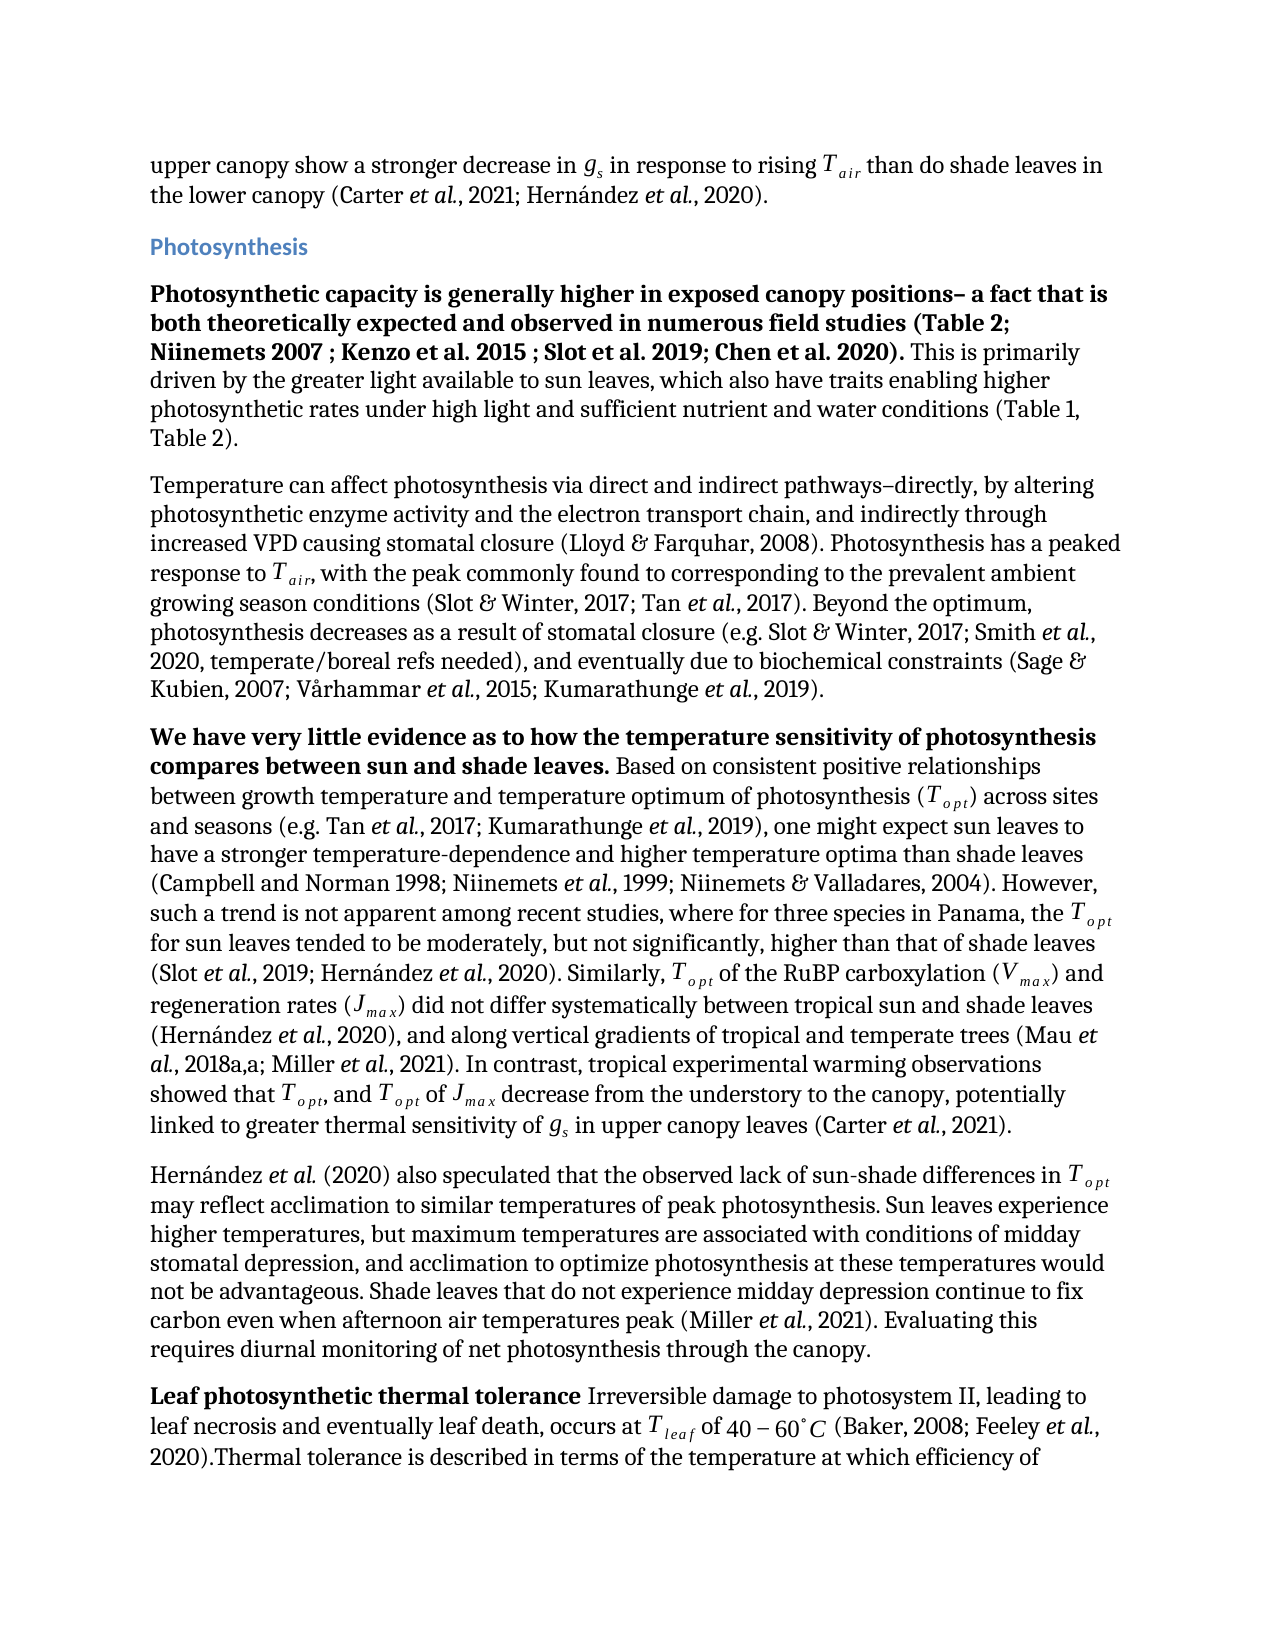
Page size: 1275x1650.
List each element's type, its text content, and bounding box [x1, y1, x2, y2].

text Hernández et al. (2020) also speculated that the observed lack of sun-shade differences in may reflect acclimation to similar temperatures of peak photosynthesis. Sun leaves experience higher temperatures, but maximum temperatures are associated with conditions of midday stomatal depression, and acclimation to optimize photosynthesis at these temperatures would not be advantageous. Shade leaves that do not experience midday depression continue to fix carbon even when afternoon air temperatures peak (Miller et al., 2021). Evaluating this requires diurnal monitoring of net photosynthesis through the canopy. [150, 1160, 1125, 1363]
text Photosynthetic capacity is generally higher in exposed canopy positions– a fact that is both theoretically expected and observed in numerous field studies (Table 2; Niinemets 2007 ; Kenzo et al. 2015 ; Slot et al. 2019; Chen et al. 2020). This is primarily driven by the greater light available to sun leaves, which also have traits enabling higher photosynthetic rates under high light and sufficient nutrient and water conditions (Table 1, Table 2). [150, 280, 1125, 453]
text Temperature can affect photosynthesis via direct and indirect pathways–directly, by altering photosynthetic enzyme activity and the electron transport chain, and indirectly through increased VPD causing stomatal closure (Lloyd & Farquhar, 2008). Photosynthesis has a peaked response to , with the peak commonly found to corresponding to the prevalent ambient growing season conditions (Slot & Winter, 2017; Tan et al., 2017). Beyond the optimum, photosynthesis decreases as a result of stomatal closure (e.g. Slot & Winter, 2017; Smith et al., 2020, temperate/boreal refs needed), and eventually due to biochemical constraints (Sage & Kubien, 2007; Vårhammar et al., 2015; Kumarathunge et al., 2019). [150, 471, 1125, 704]
text We have very little evidence as to how the temperature sensitivity of photosynthesis compares between sun and shade leaves. Based on consistent positive relationships between growth temperature and temperature optimum of photosynthesis () across sites and seasons (e.g. Tan et al., 2017; Kumarathunge et al., 2019), one might expect sun leaves to have a stronger temperature-dependence and higher temperature optima than shade leaves (Campbell and Norman 1998; Niinemets et al., 1999; Niinemets & Valladares, 2004). However, such a trend is not apparent among recent studies, where for three species in Panama, the for sun leaves tended to be moderately, but not significantly, higher than that of shade leaves (Slot et al., 2019; Hernández et al., 2020). Similarly, of the RuBP carboxylation () and regeneration rates () did not differ systematically between tropical sun and shade leaves (Hernández et al., 2020), and along vertical gradients of tropical and temperate trees (Mau et al., 2018a,a; Miller et al., 2021). In contrast, tropical experimental warming observations showed that , and of decrease from the understory to the canopy, potentially linked to greater thermal sensitivity of in upper canopy leaves (Carter et al., 2021). [150, 723, 1125, 1141]
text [150, 150, 1125, 210]
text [150, 1382, 1125, 1471]
subtitle Photosynthesis [150, 231, 1125, 261]
